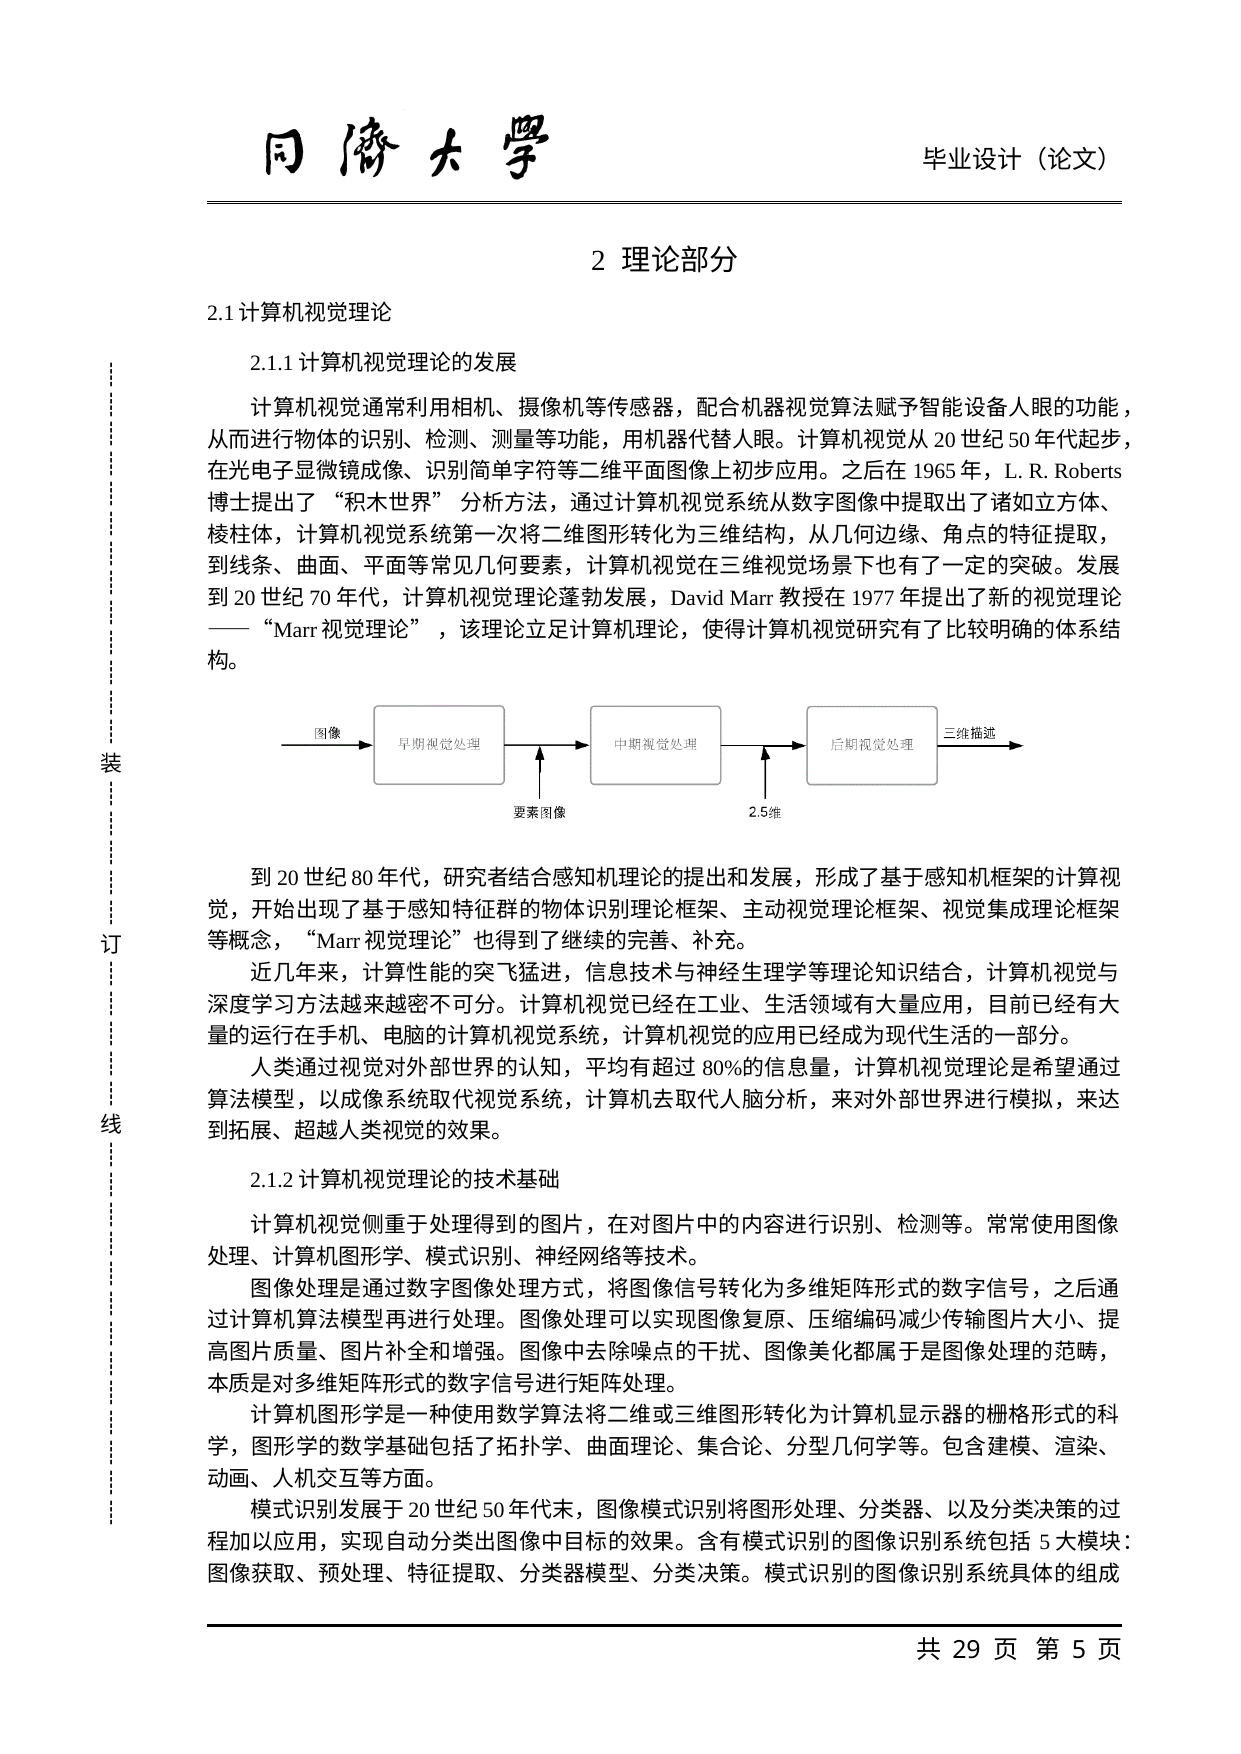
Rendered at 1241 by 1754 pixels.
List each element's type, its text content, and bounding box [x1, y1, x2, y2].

picture [244, 106, 567, 185]
text 计算机图形学是一种使用数学算法将二维或三维图形转化为计算机显示器的栅格形式的科学，图形学的数学基础包括了拓扑学、曲面理论、集合论、分型几何学等。包含建模、渲染、动画、人机交互等方面。 [207, 1397, 1122, 1492]
subtitle 2.1.1计算机视觉理论的发展 [207, 340, 1122, 378]
subtitle 2.1.2计算机视觉理论的技术基础 [207, 1157, 1122, 1195]
text 人类通过视觉对外部世界的认知，平均有超过80%的信息量，计算机视觉理论是希望通过算法模型，以成像系统取代视觉系统，计算机去取代人脑分析，来对外部世界进行模拟，来达到拓展、超越人类视觉的效果。 [207, 1050, 1122, 1145]
text 图像处理是通过数字图像处理方式，将图像信号转化为多维矩阵形式的数字信号，之后通过计算机算法模型再进行处理。图像处理可以实现图像复原、压缩编码减少传输图片大小、提高图片质量、图片补全和增强。图像中去除噪点的干扰、图像美化都属于是图像处理的范畴，本质是对多维矩阵形式的数字信号进行矩阵处理。 [207, 1271, 1122, 1397]
text 到20世纪80年代，研究者结合感知机理论的提出和发展，形成了基于感知机框架的计算视觉，开始出现了基于感知特征群的物体识别理论框架、主动视觉理论框架、视觉集成理论框架等概念，“Marr视觉理论”也得到了继续的完善、补充。 [207, 860, 1122, 955]
text 近几年来，计算性能的突飞猛进，信息技术与神经生理学等理论知识结合，计算机视觉与深度学习方法越来越密不可分。计算机视觉已经在工业、生活领域有大量应用，目前已经有大量的运行在手机、电脑的计算机视觉系统，计算机视觉的应用已经成为现代生活的一部分。 [207, 955, 1122, 1050]
subtitle 2 理论部分 [207, 240, 1122, 278]
text 计算机视觉侧重于处理得到的图片，在对图片中的内容进行识别、检测等。常常使用图像处理、计算机图形学、模式识别、神经网络等技术。 [207, 1207, 1122, 1271]
picture [250, 675, 1052, 860]
subtitle 2.1计算机视觉理论 [207, 290, 1122, 328]
text 计算机视觉通常利用相机、摄像机等传感器，配合机器视觉算法赋予智能设备人眼的功能，从而进行物体的识别、检测、测量等功能，用机器代替人眼。计算机视觉从20世纪50年代起步，在光电子显微镜成像、识别简单字符等二维平面图像上初步应用。之后在1965年，L. R. Roberts博士提出了 “积木世界” 分析方法，通过计算机视觉系统从数字图像中提取出了诸如立方体、棱柱体，计算机视觉系统第一次将二维图形转化为三维结构，从几何边缘、角点的特征提取，到线条、曲面、平面等常见几何要素，计算机视觉在三维视觉场景下也有了一定的突破。发展到20世纪70年代，计算机视觉理论蓬勃发展，David Marr 教授在1977年提出了新的视觉理论——“Marr视觉理论” ，该理论立足计算机理论，使得计算机视觉研究有了比较明确的体系结构。 [207, 390, 1122, 675]
text 模式识别发展于20世纪50年代末，图像模式识别将图形处理、分类器、以及分类决策的过程加以应用，实现自动分类出图像中目标的效果。含有模式识别的图像识别系统包括5大模块：图像获取、预处理、特征提取、分类器模型、分类决策。模式识别的图像识别系统具体的组成方式如下所示： [207, 1492, 1122, 1587]
